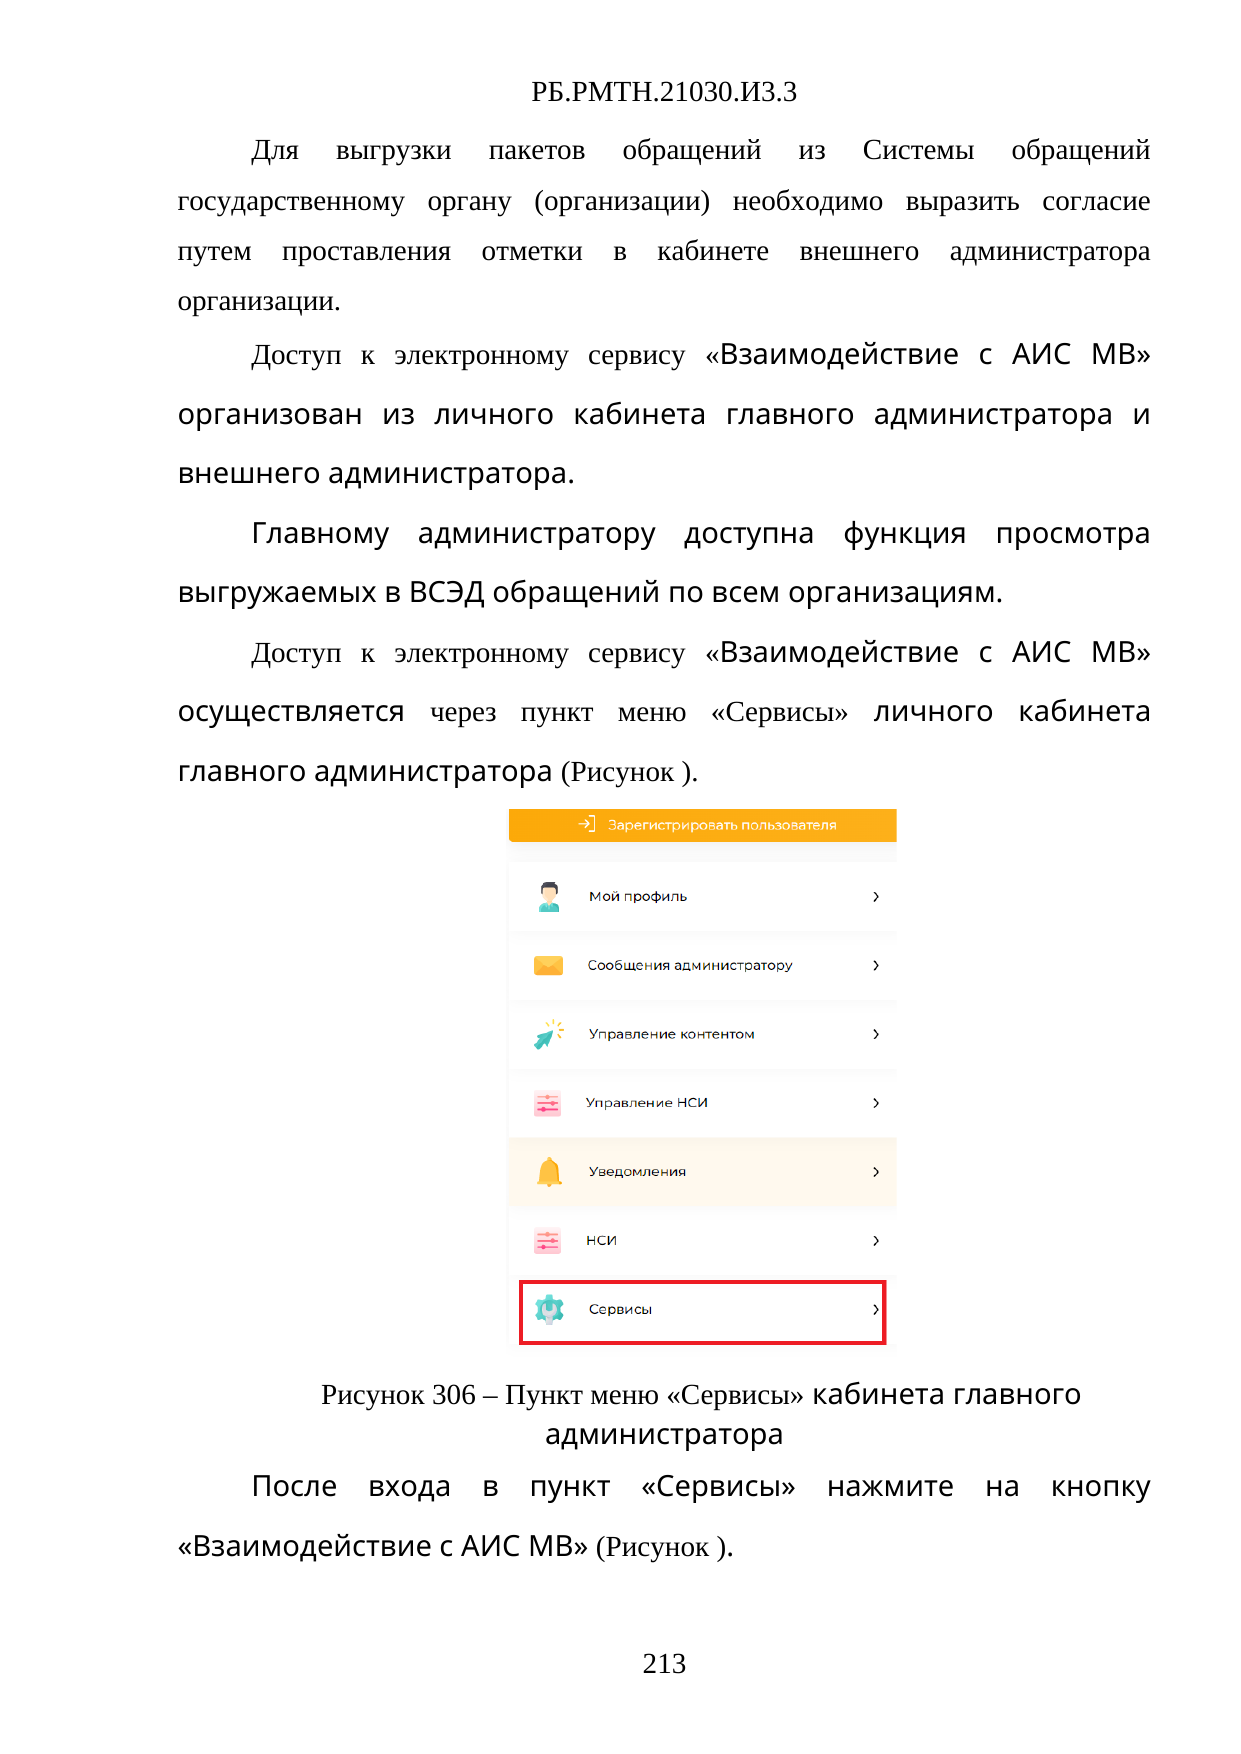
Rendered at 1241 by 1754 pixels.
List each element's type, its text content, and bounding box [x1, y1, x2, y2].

text Рисунок 306 – Пункт меню «Сервисы» кабинета главного администратора [177, 1373, 1152, 1453]
text Главному администратору доступна функция просмотра выгружаемых в ВСЭД обращений по всем организациям. [177, 512, 1152, 611]
text Доступ к электронному сервису «Взаимодействие с АИС МВ» осуществляется через пункт меню «Сервисы» личного кабинета главного администратора (Рисунок 306). [177, 631, 1152, 790]
text После входа в пункт «Сервисы» нажмите на кнопку «Взаимодействие с АИС МВ» (Рисунок 307). [177, 1465, 1152, 1564]
text Доступ к электронному сервису «Взаимодействие с АИС МВ» организован из личного кабинета главного администратора и внешнего администратора. [177, 433, 1152, 492]
text Доступ к электронному сервису «Взаимодействие с АИС МВ» организован из личного кабинета главного администратора и внешнего администратора. [177, 334, 1152, 393]
picture [506, 809, 897, 1357]
text Для выгрузки пакетов обращений из Системы обращений государственному органу (организации) необходимо выразить согласие путем проставления отметки в кабинете внешнего администратора организации. [177, 132, 1152, 317]
